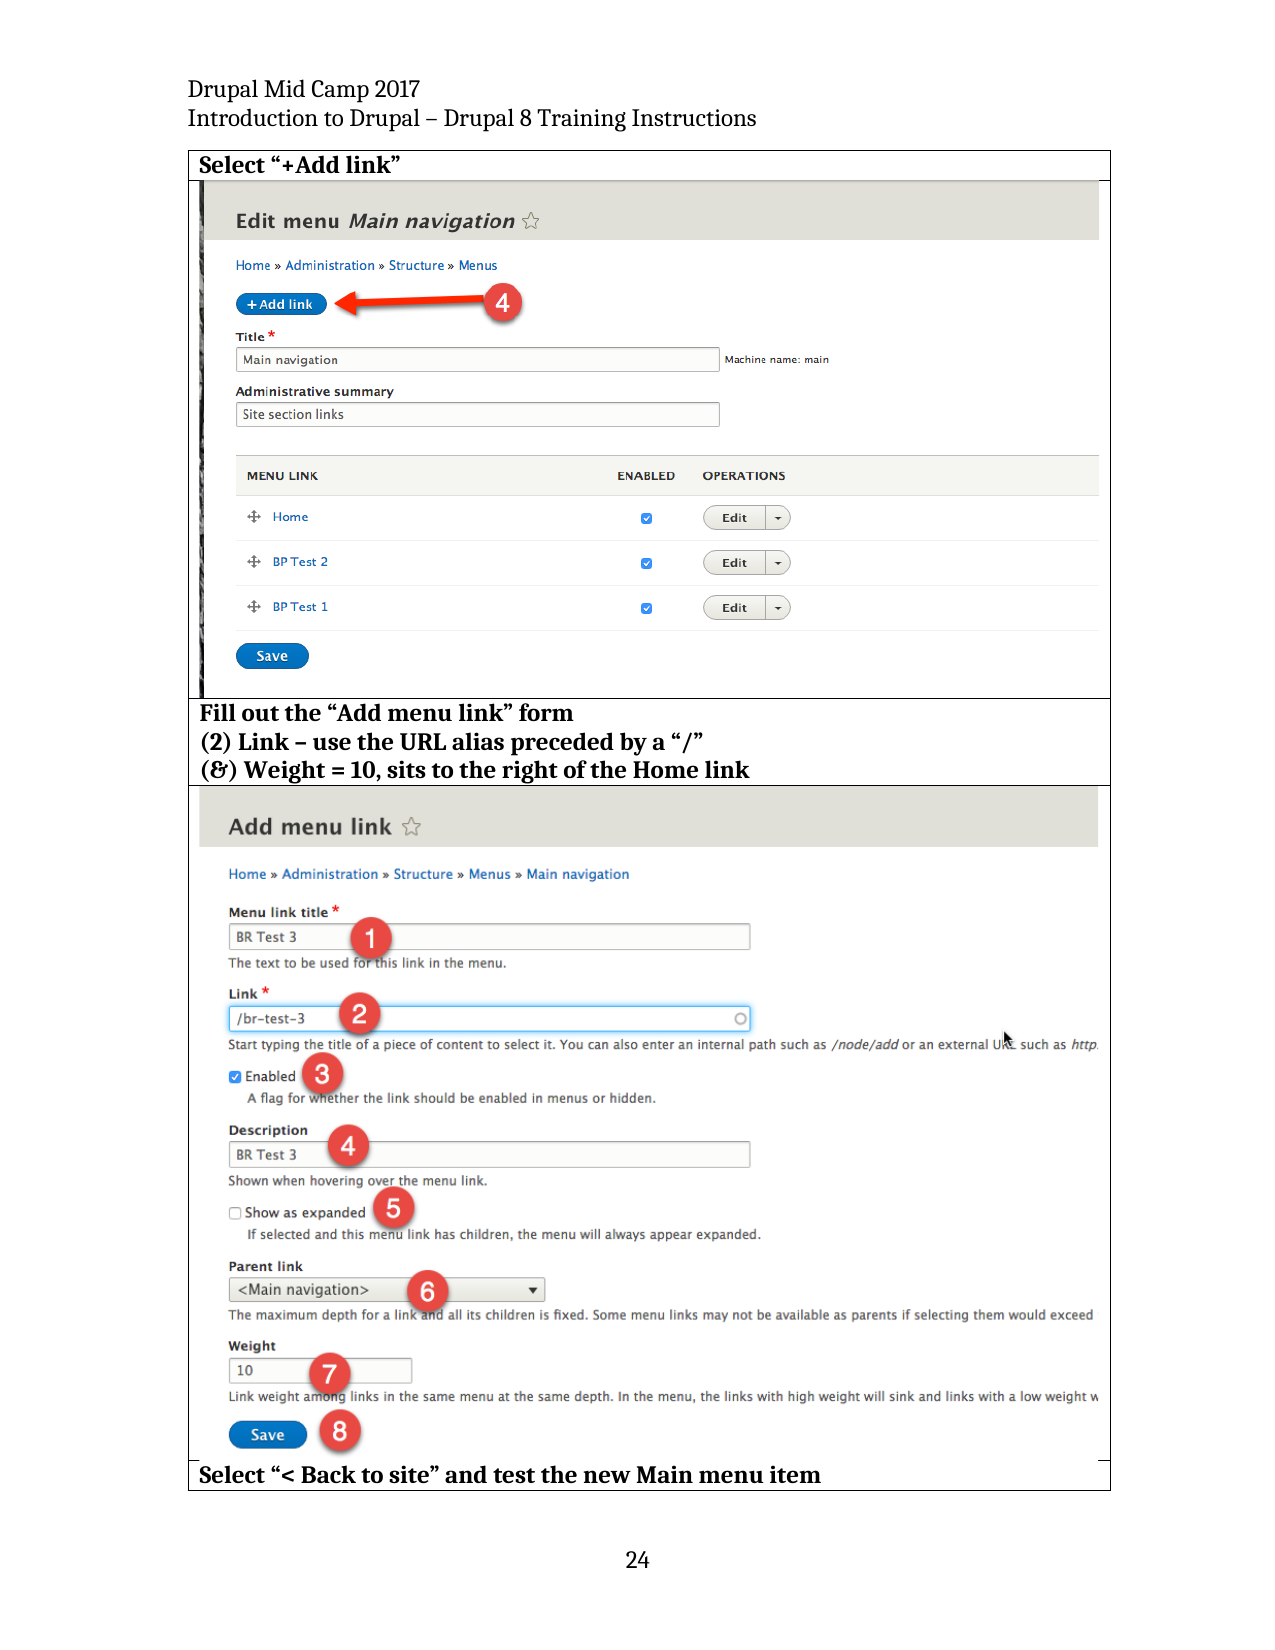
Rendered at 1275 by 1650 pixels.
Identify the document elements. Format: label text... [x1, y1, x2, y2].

table_cell [189, 786, 199, 1460]
table_cell [189, 181, 199, 698]
table_cell Fill out the “Add menu link” form (2) Link – use the URL alias preceded by a “/” (&) Weight = 10, sits to the right of the Home link [189, 699, 1110, 785]
table_cell [1100, 181, 1110, 698]
picture [199, 786, 1099, 1461]
table_cell [1099, 786, 1110, 1460]
table_cell Select “< Back to site” and test the new Main menu item [189, 1461, 1110, 1490]
picture [199, 180, 1100, 698]
table_header Select “+Add link” [189, 151, 1110, 180]
